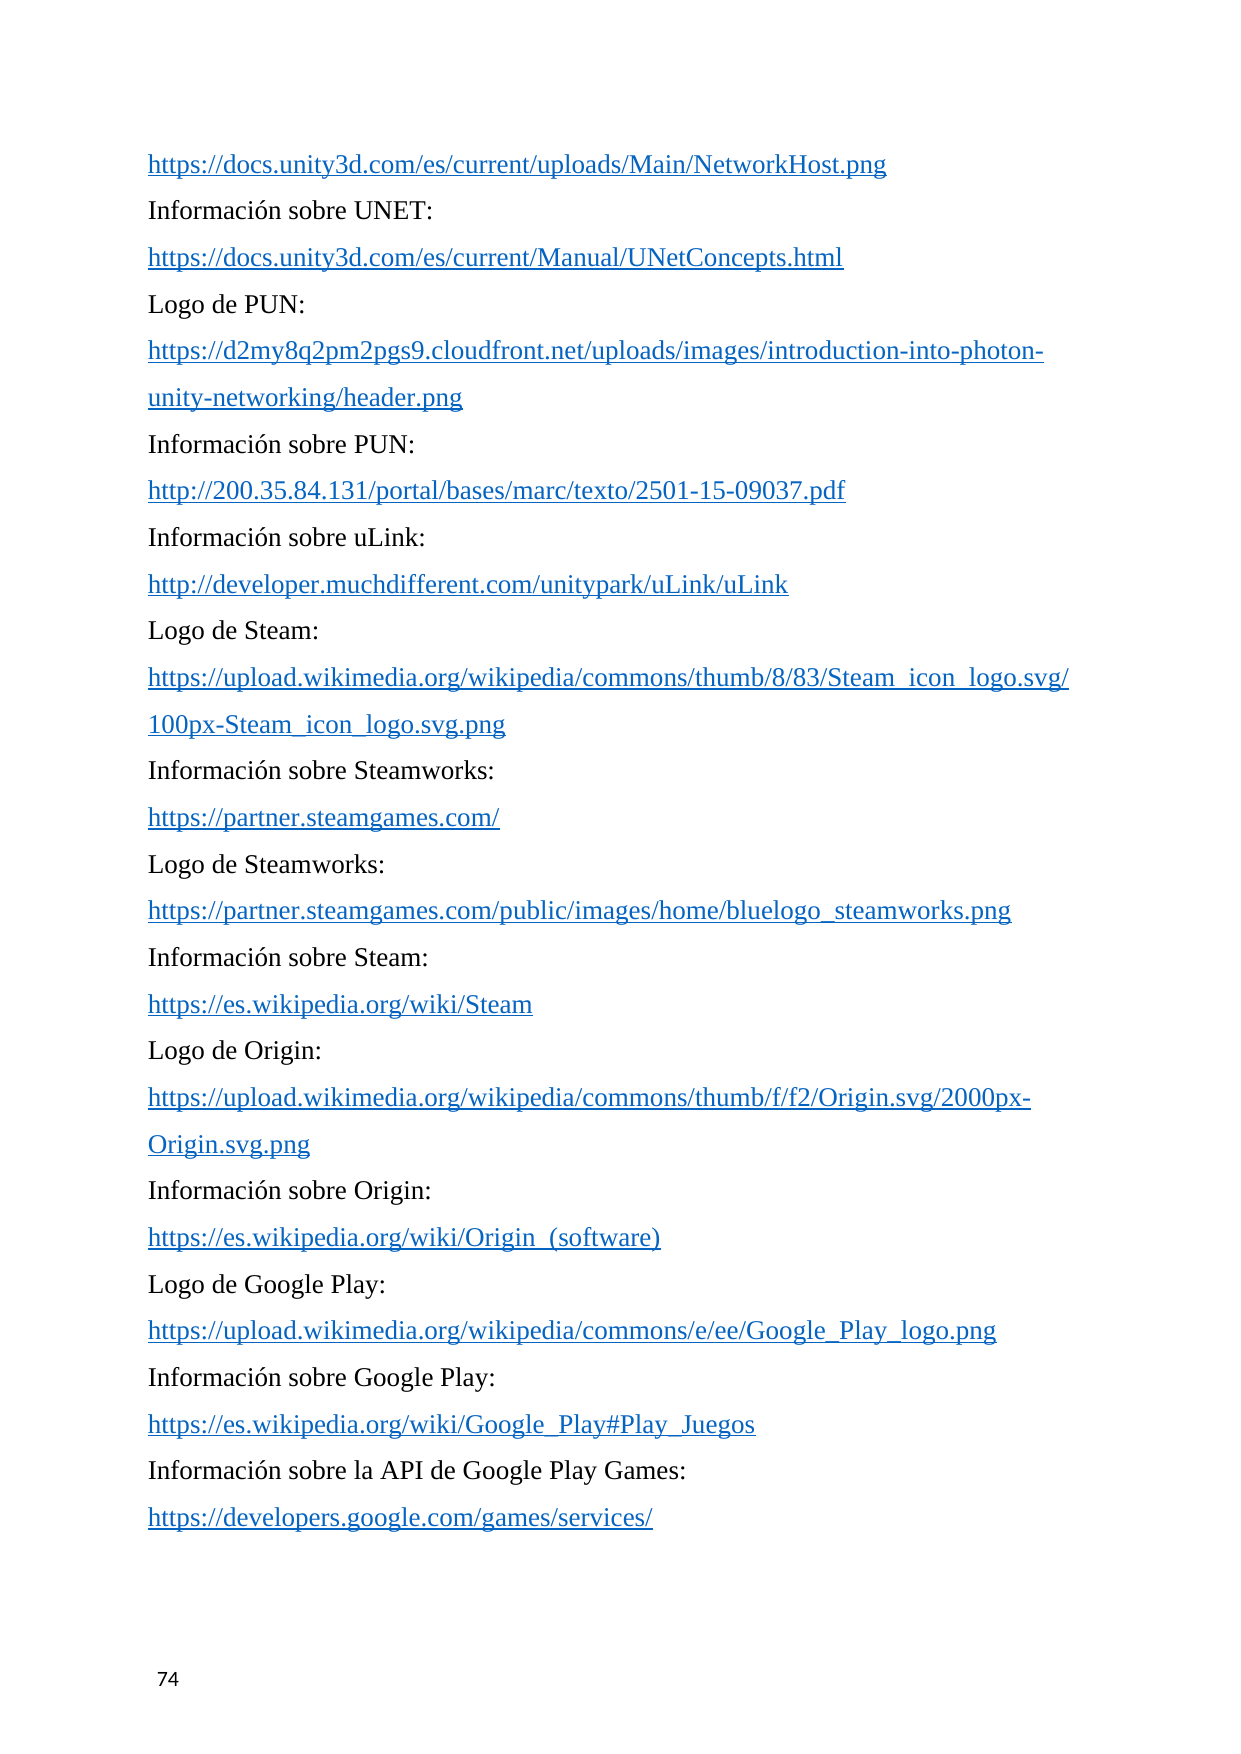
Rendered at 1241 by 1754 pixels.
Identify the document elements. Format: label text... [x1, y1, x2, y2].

text Información sobre Origin: https://es.wikipedia.org/wiki/Origin_(software) [148, 1174, 1092, 1252]
text Logo de Origin: https://upload.wikimedia.org/wikipedia/commons/thumb/f/f2/Origin.svg/2000px-Origin.svg.png [148, 1034, 1092, 1159]
text https://docs.unity3d.com/es/current/uploads/Main/NetworkHost.png [148, 148, 1092, 179]
text Logo de PUN: https://d2my8q2pm2pgs9.cloudfront.net/uploads/images/introduction-into-photon-unity-networking/header.png [148, 288, 1092, 412]
text Información sobre Steamworks: https://partner.steamgames.com/ [148, 754, 1092, 832]
text Información sobre PUN: http://200.35.84.131/portal/bases/marc/texto/2501-15-09037.pdf [148, 428, 1092, 506]
text Información sobre UNET: https://docs.unity3d.com/es/current/Manual/UNetConcepts.html [148, 194, 1092, 272]
text Logo de Steam: https://upload.wikimedia.org/wikipedia/commons/thumb/8/83/Steam_icon_logo.svg/100px-Steam_icon_logo.svg.png [148, 614, 1092, 739]
text https://es.wikipedia.org/wiki/Google_Play#Play_Juegos [148, 1408, 1092, 1439]
text Información sobre uLink: http://developer.muchdifferent.com/unitypark/uLink/uLink [148, 521, 1092, 599]
text Logo de Google Play: https://upload.wikimedia.org/wikipedia/commons/e/ee/Google_Play_logo.png [148, 1268, 1092, 1346]
text Información sobre Google Play: [148, 1361, 1092, 1392]
text https://es.wikipedia.org/wiki/Steam [148, 988, 1092, 1019]
text Logo de Steamworks: https://partner.steamgames.com/public/images/home/bluelogo_steamworks.png [148, 848, 1092, 926]
text Información sobre la API de Google Play Games: https://developers.google.com/games/services/ [148, 1454, 1092, 1532]
text Información sobre Steam: [148, 941, 1092, 972]
